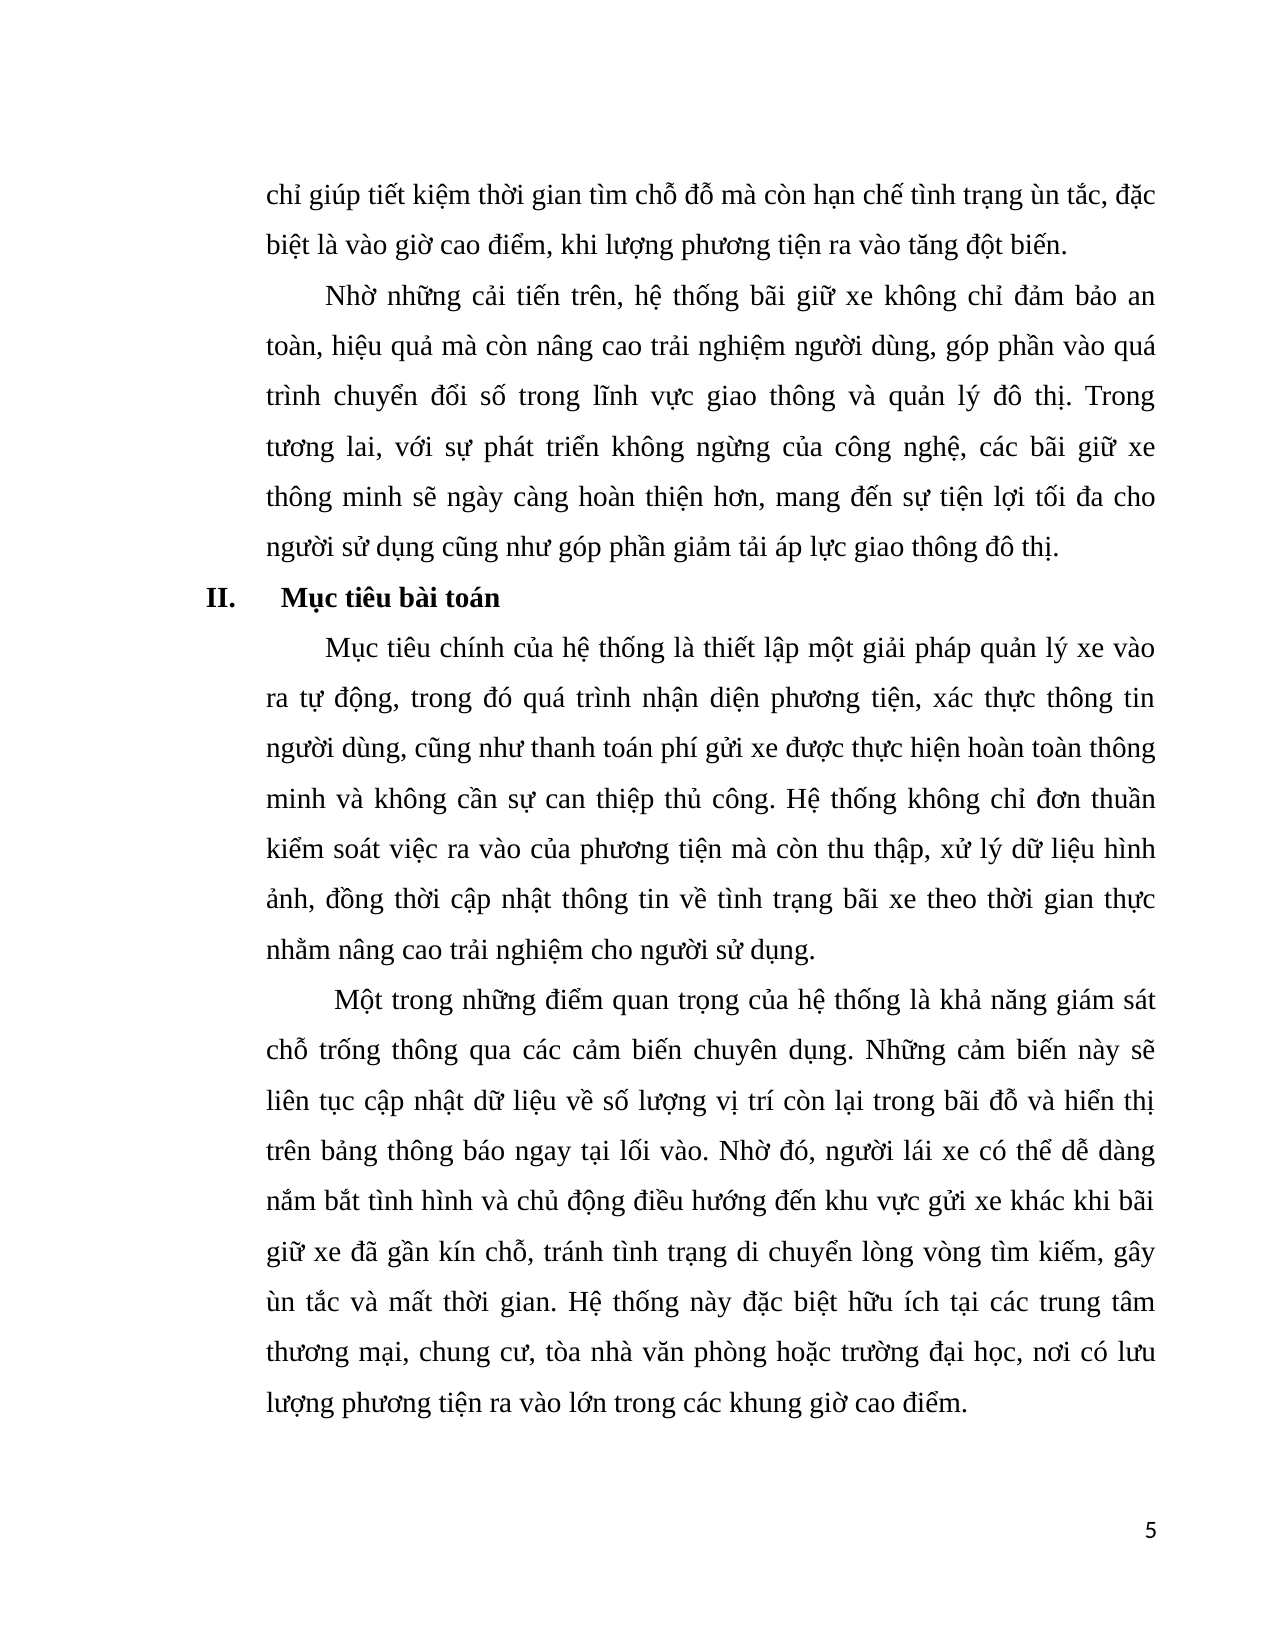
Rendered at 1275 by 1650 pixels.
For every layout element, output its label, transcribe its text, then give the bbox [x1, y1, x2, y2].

list Mục tiêu bài toán [206, 580, 1157, 613]
list Nhờ những cải tiến trên, hệ thống bãi giữ xe không chỉ đảm bảo an toàn, hiệu quả mà còn nâng cao trải nghiệm người dùng, góp phần vào quá trình chuyển đổi số trong lĩnh vực giao thông và quản lý đô thị. Trong tương lai, với sự phát triển không ngừng của công nghệ, các bãi giữ xe thông minh sẽ ngày càng hoàn thiện hơn, mang đến sự tiện lợi tối đa cho người sử dụng cũng như góp phần giảm tải áp lực giao thông đô thị. [266, 278, 1157, 563]
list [266, 177, 1157, 261]
list Mục tiêu chính của hệ thống là thiết lập một giải pháp quản lý xe vào ra tự động, trong đó quá trình nhận diện phương tiện, xác thực thông tin người dùng, cũng như thanh toán phí gửi xe được thực hiện hoàn toàn thông minh và không cần sự can thiệp thủ công. Hệ thống không chỉ đơn thuần kiểm soát việc ra vào của phương tiện mà còn thu thập, xử lý dữ liệu hình ảnh, đồng thời cập nhật thông tin về tình trạng bãi xe theo thời gian thực nhằm nâng cao trải nghiệm cho người sử dụng. [266, 630, 1157, 965]
list Một trong những điểm quan trọng của hệ thống là khả năng giám sát chỗ trống thông qua các cảm biến chuyên dụng. Những cảm biến này sẽ liên tục cập nhật dữ liệu về số lượng vị trí còn lại trong bãi đỗ và hiển thị trên bảng thông báo ngay tại lối vào. Nhờ đó, người lái xe có thể dễ dàng nắm bắt tình hình và chủ động điều hướng đến khu vực gửi xe khác khi bãi giữ xe đã gần kín chỗ, tránh tình trạng di chuyển lòng vòng tìm kiếm, gây ùn tắc và mất thời gian. Hệ thống này đặc biệt hữu ích tại các trung tâm thương mại, chung cư, tòa nhà văn phòng hoặc trường đại học, nơi có lưu lượng phương tiện ra vào lớn trong các khung giờ cao điểm. [266, 982, 1157, 1418]
